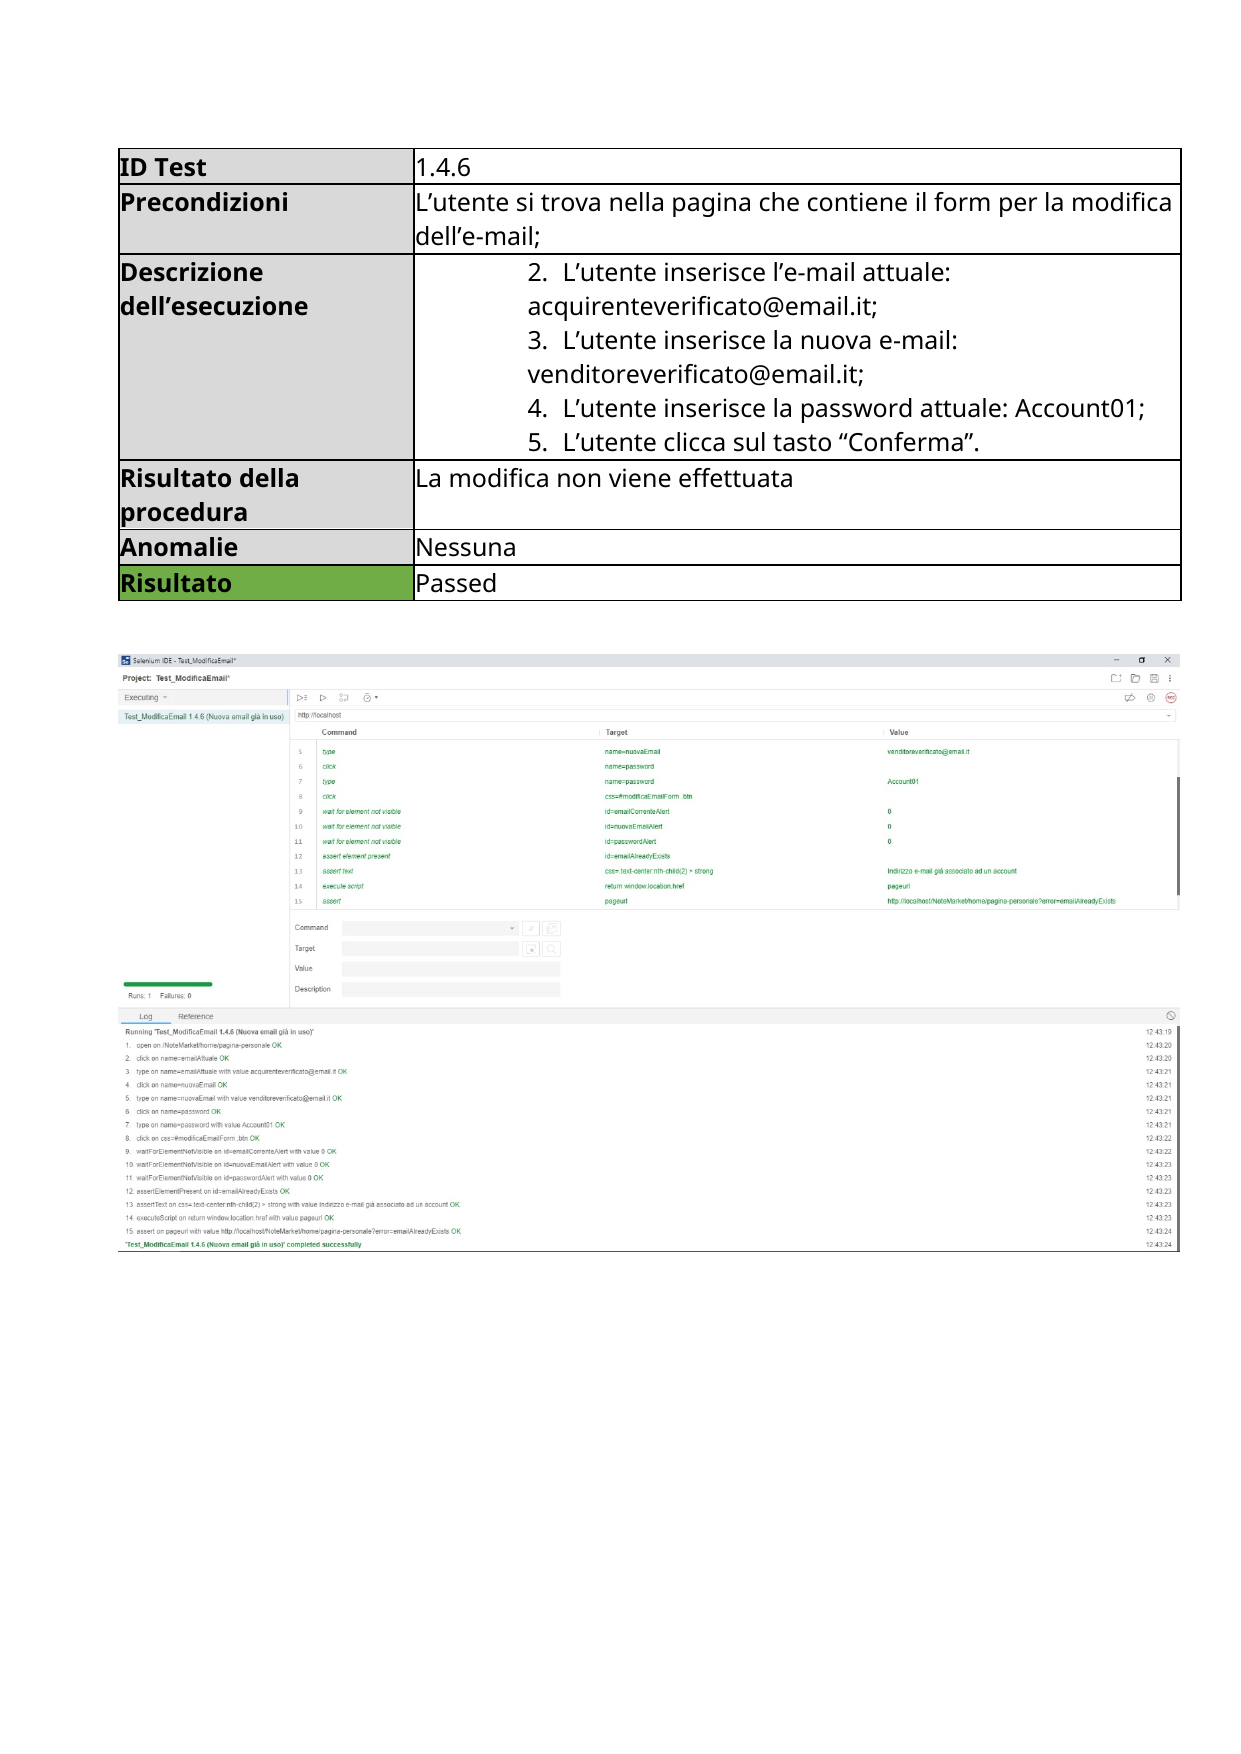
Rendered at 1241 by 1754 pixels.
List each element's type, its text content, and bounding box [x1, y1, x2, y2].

table_cell Nessuna [415, 530, 1180, 564]
table_header ID Test [120, 149, 413, 183]
table_cell Passed [415, 566, 1180, 600]
picture [118, 654, 1180, 1252]
table_cell Risultato [120, 566, 413, 600]
table_cell Precondizioni [120, 185, 413, 253]
table_header 1.4.6 [415, 149, 1180, 183]
table_cell L’utente inserisce l’e-mail attuale: acquirenteverificato@email.it; L’utente inserisce la nuova e-mail: venditoreverificato@email.it; L’utente inserisce la password attuale: Account01; L’utente clicca sul tasto “Conferma”. [415, 255, 1180, 459]
table_cell L’utente si trova nella pagina che contiene il form per la modifica dell’e-mail; [415, 185, 1180, 253]
table_cell La modifica non viene effettuata [415, 461, 1180, 528]
table_cell Risultato della procedura [120, 461, 413, 528]
table_cell Anomalie [120, 530, 413, 564]
table_cell Descrizione dell’esecuzione [120, 255, 413, 459]
